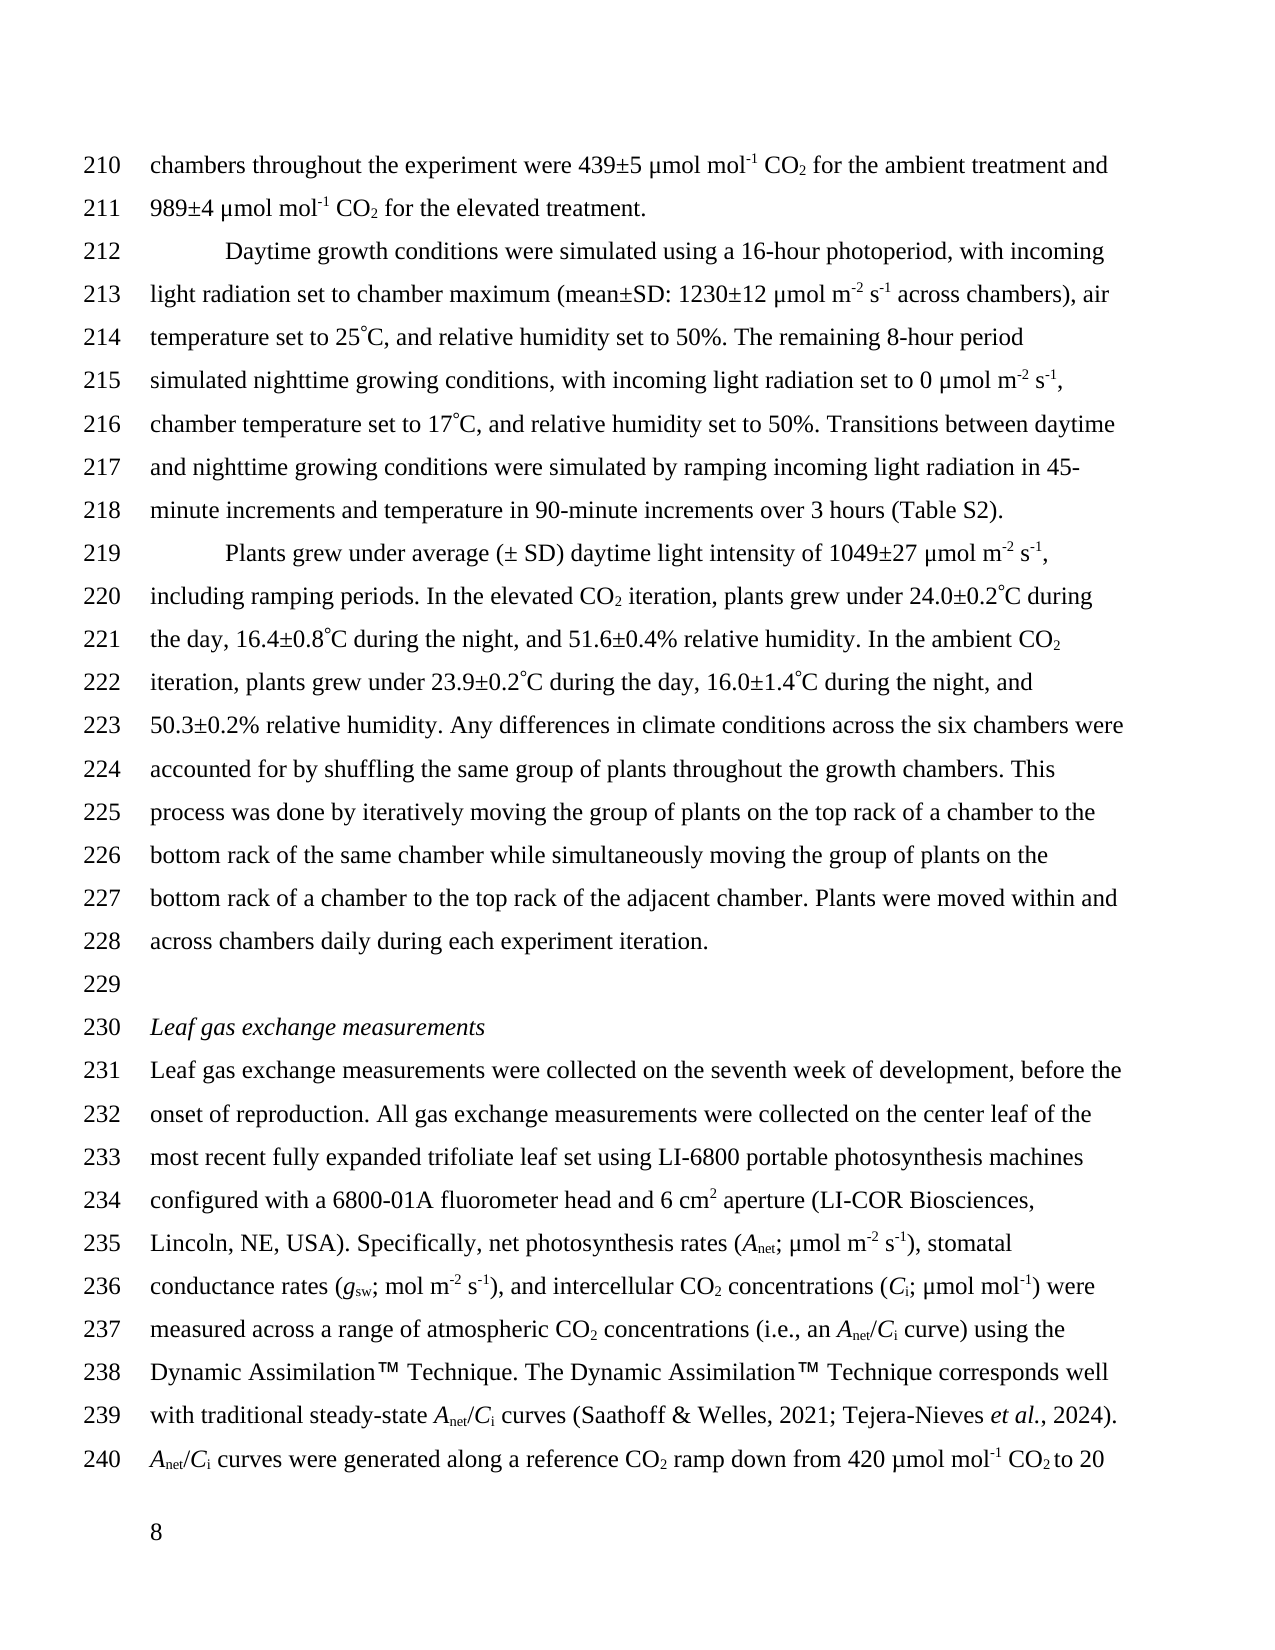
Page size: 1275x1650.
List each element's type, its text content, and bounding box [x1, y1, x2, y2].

text Leaf gas exchange measurements [150, 1012, 1125, 1041]
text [150, 150, 1125, 222]
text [150, 1056, 1125, 1472]
text Daytime growth conditions were simulated using a 16-hour photoperiod, with incoming light radiation set to chamber maximum (mean±SD: 1230±12 μmol m-2 s-1 across chambers), air temperature set to 25C, and relative humidity set to 50%. The remaining 8-hour period simulated nighttime growing conditions, with incoming light radiation set to 0 μmol m-2 s-1, chamber temperature set to 17C, and relative humidity set to 50%. Transitions between daytime and nighttime growing conditions were simulated by ramping incoming light radiation in 45-minute increments and temperature in 90-minute increments over 3 hours (Table S2). [150, 236, 1125, 524]
text Plants grew under average (± SD) daytime light intensity of 1049±27 μmol m-2 s-1, including ramping periods. In the elevated CO2 iteration, plants grew under 24.0±0.2C during the day, 16.4±0.8C during the night, and 51.6±0.4% relative humidity. In the ambient CO2 iteration, plants grew under 23.9±0.2C during the day, 16.0±1.4C during the night, and 50.3±0.2% relative humidity. Any differences in climate conditions across the six chambers were accounted for by shuffling the same group of plants throughout the growth chambers. This process was done by iteratively moving the group of plants on the top rack of a chamber to the bottom rack of the same chamber while simultaneously moving the group of plants on the bottom rack of a chamber to the top rack of the adjacent chamber. Plants were moved within and across chambers daily during each experiment iteration. [150, 538, 1125, 955]
